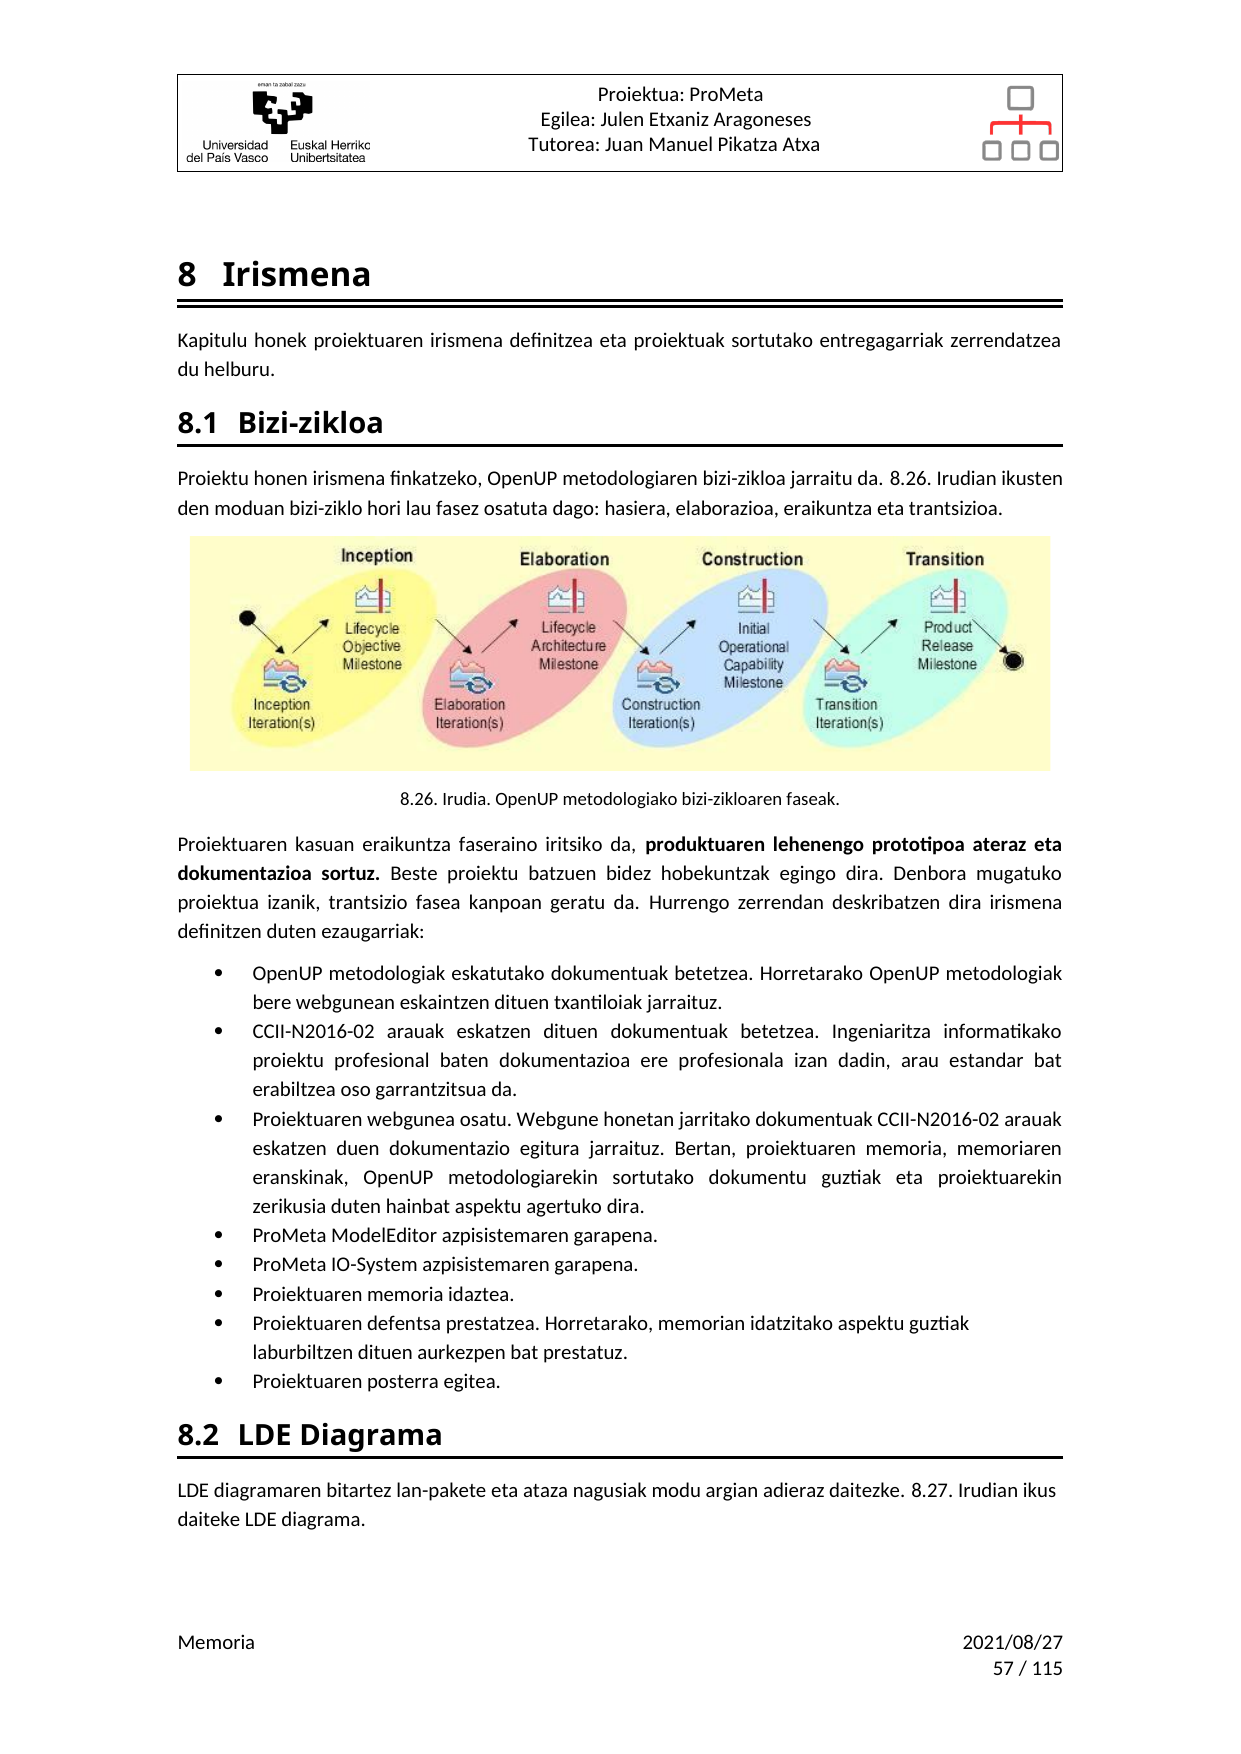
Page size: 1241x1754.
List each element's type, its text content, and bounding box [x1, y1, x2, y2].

picture [182, 81, 370, 162]
subtitle LDE Diagrama [177, 1414, 1063, 1456]
text Kapitulu honek proiektuaren irismena definitzea eta proiektuak sortutako entregagarriak zerrendatzea du helburu. [177, 327, 1063, 382]
text Proiektuaren kasuan eraikuntza faseraino iritsiko da, produktuaren lehenengo prototipoa ateraz eta dokumentazioa sortuz. Beste proiektu batzuen bidez hobekuntzak egingo dira. Denbora mugatuko proiektua izanik, trantsizio fasea kanpoan geratu da. Hurrengo zerrendan deskribatzen dira irismena definitzen duten ezaugarriak: [177, 831, 1063, 944]
picture [189, 536, 1051, 771]
list CCII-N2016-02 arauak eskatzen dituen dokumentuak betetzea. Ingeniaritza informatikako proiektu profesional baten dokumentazioa ere profesionala izan dadin, arau estandar bat erabiltzea oso garrantzitsua da. [215, 1018, 1063, 1102]
subtitle Irismena [177, 251, 1063, 299]
list Proiektuaren webgunea osatu. Webgune honetan jarritako dokumentuak CCII-N2016-02 arauak eskatzen duen dokumentazio egitura jarraituz. Bertan, proiektuaren memoria, memoriaren eranskinak, OpenUP metodologiarekin sortutako dokumentu guztiak eta proiektuarekin zerikusia duten hainbat aspektu agertuko dira. [215, 1106, 1063, 1219]
picture [978, 80, 1060, 162]
list Proiektuaren defentsa prestatzea. Horretarako, memorian idatzitako aspektu guztiak laburbiltzen dituen aurkezpen bat prestatuz. [215, 1310, 1063, 1364]
list Proiektuaren posterra egitea. [215, 1368, 1063, 1394]
list Proiektuaren memoria idaztea. [215, 1281, 1063, 1306]
list ProMeta IO-System azpisistemaren garapena. [215, 1252, 1063, 1277]
list OpenUP metodologiak eskatutako dokumentuak betetzea. Horretarako OpenUP metodologiak bere webgunean eskaintzen dituen txantiloiak jarraituz. [215, 960, 1063, 1014]
subtitle Bizi-zikloa [177, 402, 1063, 444]
list ProMeta ModelEditor azpisistemaren garapena. [215, 1222, 1063, 1248]
